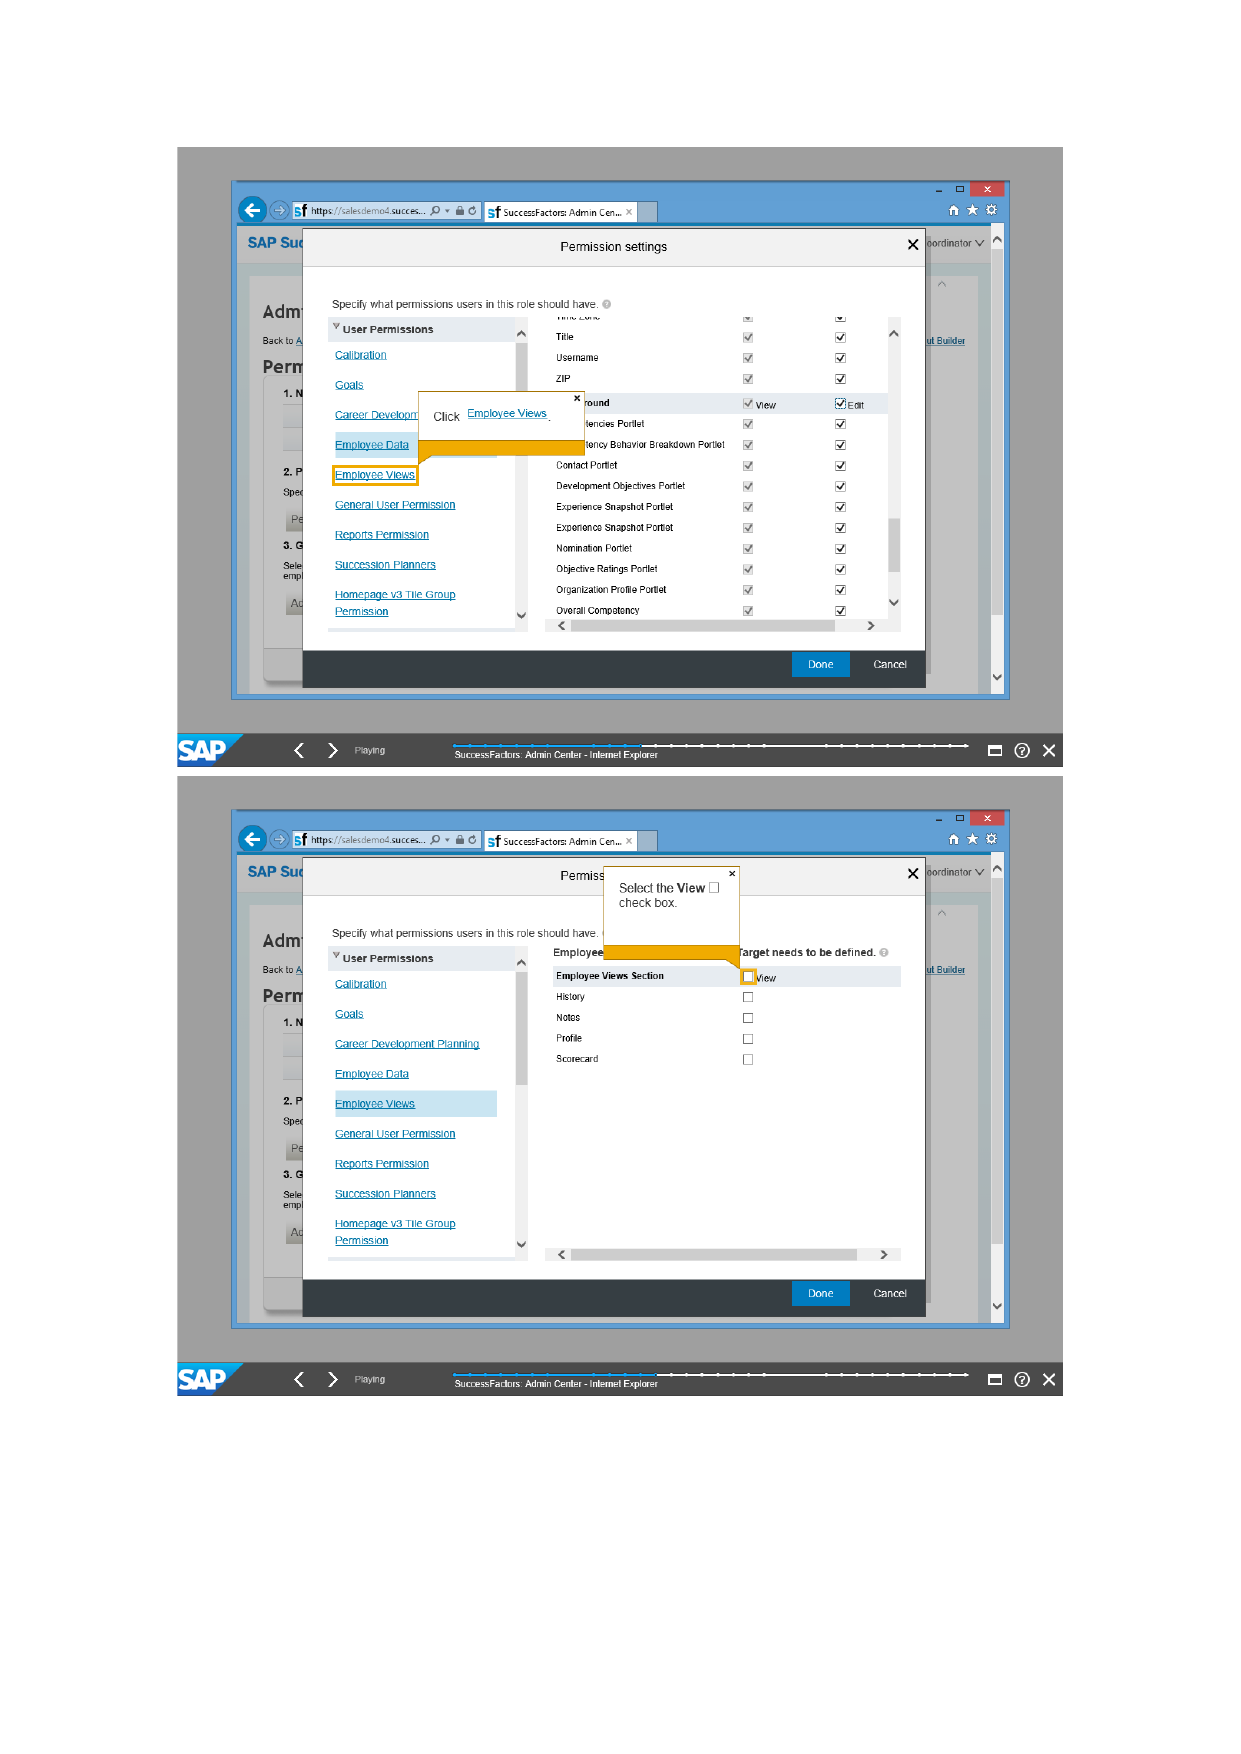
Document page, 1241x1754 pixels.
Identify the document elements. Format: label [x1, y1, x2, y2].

picture [177, 147, 1063, 767]
picture [177, 776, 1063, 1396]
